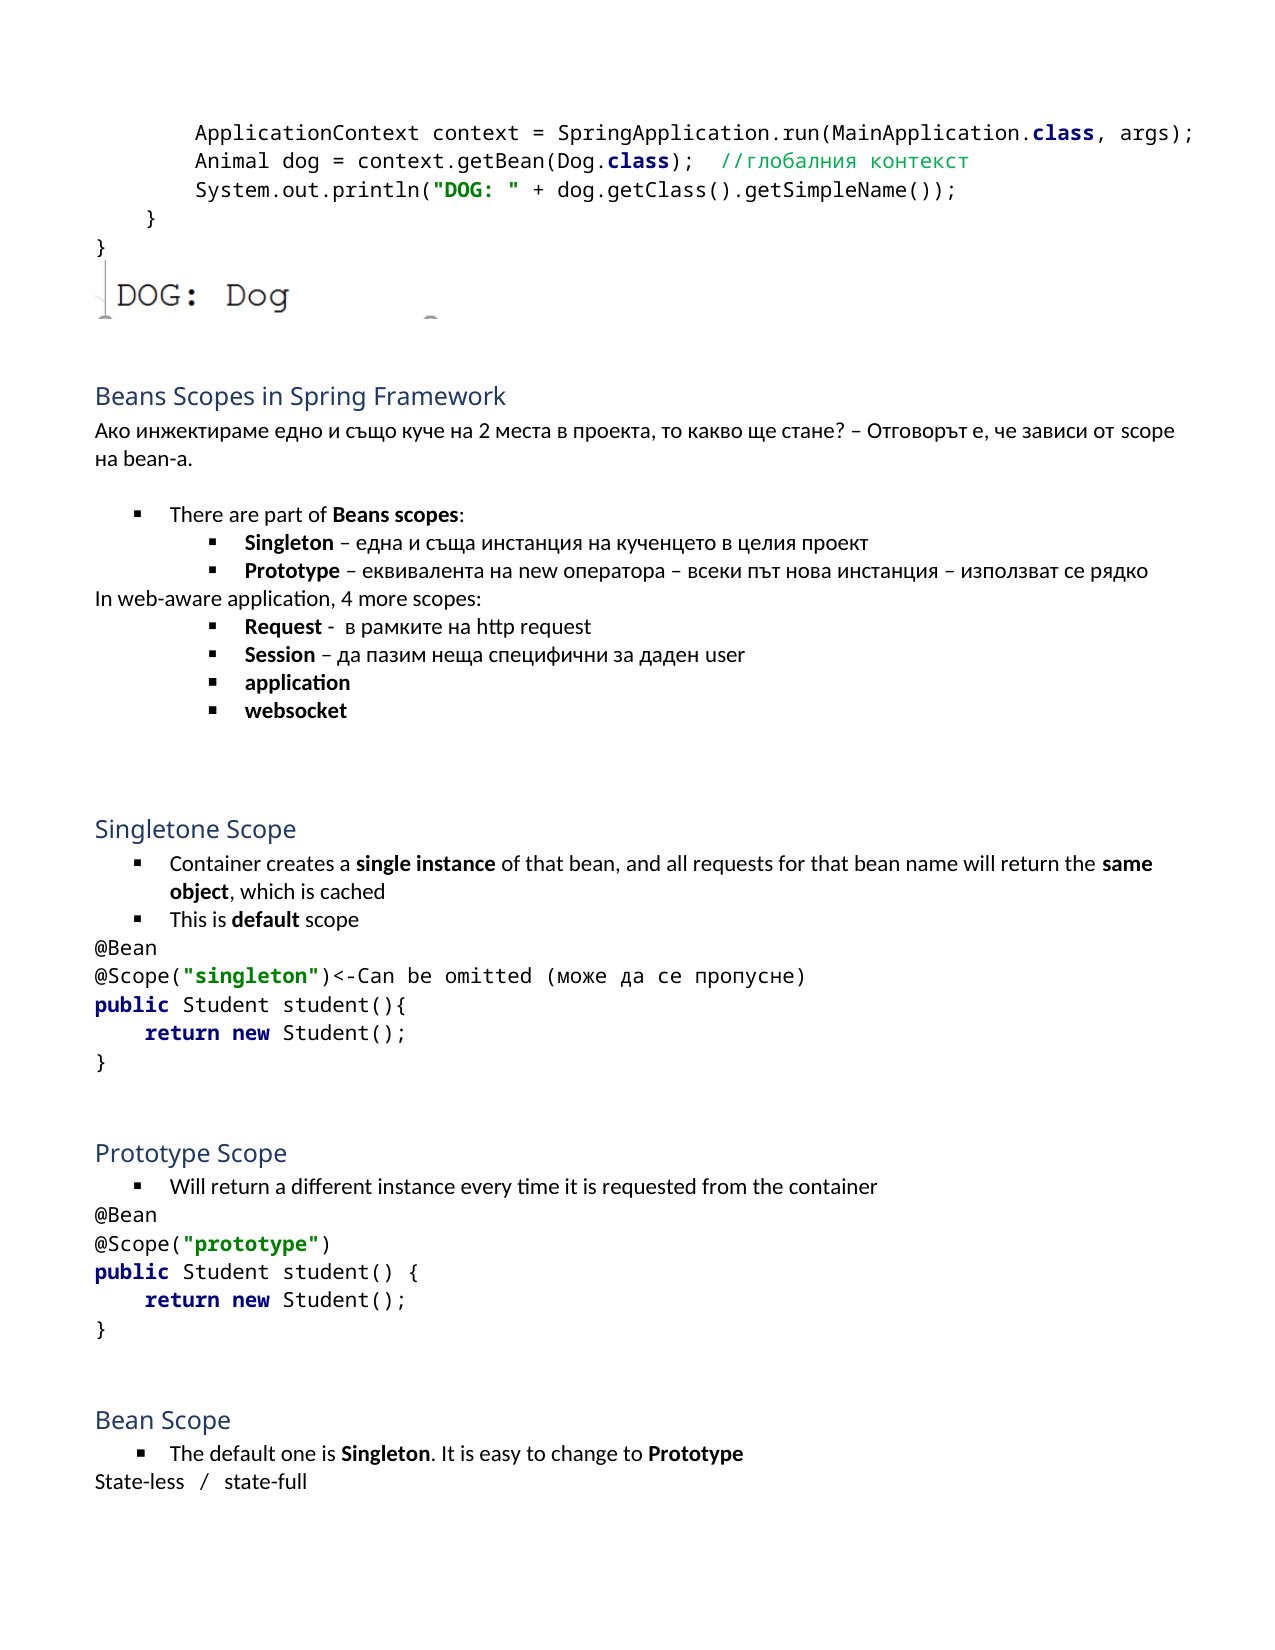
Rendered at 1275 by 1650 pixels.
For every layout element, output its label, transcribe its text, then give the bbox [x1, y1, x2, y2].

list Will return a different instance every time it is requested from the container [132, 1172, 1198, 1200]
list application [207, 668, 1198, 696]
subtitle Prototype Scope [94, 1135, 1198, 1169]
list Container creates a single instance of that bean, and all requests for that bean name will return the same object, which is cached [132, 849, 1198, 905]
subtitle Bean Scope [94, 1403, 1198, 1437]
list This is default scope [132, 905, 1198, 933]
list Singleton – една и съща инстанция на кученцето в целия проект [207, 528, 1198, 556]
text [94, 118, 1198, 260]
list websocket [207, 696, 1198, 724]
list Prototype – еквивалента на new оператора – всеки път нова инстанция – използват се рядко [207, 556, 1198, 584]
text Ако инжектираме едно и също куче на 2 места в проекта, то какво ще стане? – Отговорът е, че зависи от scope на bean-a. [94, 416, 1198, 472]
list There are part of Beans scopes: [132, 500, 1198, 528]
text @Bean @Scope("singleton")<-Can be omitted (може да се пропусне) public Student student(){ return new Student(); } [94, 933, 1198, 1075]
subtitle Beans Scopes in Spring Framework [94, 379, 1198, 413]
list Session – да пазим неща специфични за даден user [207, 640, 1198, 668]
list The default one is Singleton. It is easy to change to Prototype [132, 1439, 1198, 1467]
text In web-aware application, 4 more scopes: [94, 584, 1198, 612]
text @Bean @Scope("prototype") public Student student() { return new Student(); } [94, 1200, 1198, 1342]
subtitle Singletone Scope [94, 812, 1198, 846]
text State-less / state-full [94, 1467, 1198, 1495]
list Request - в рамките на http request [207, 612, 1198, 640]
picture [94, 260, 442, 319]
